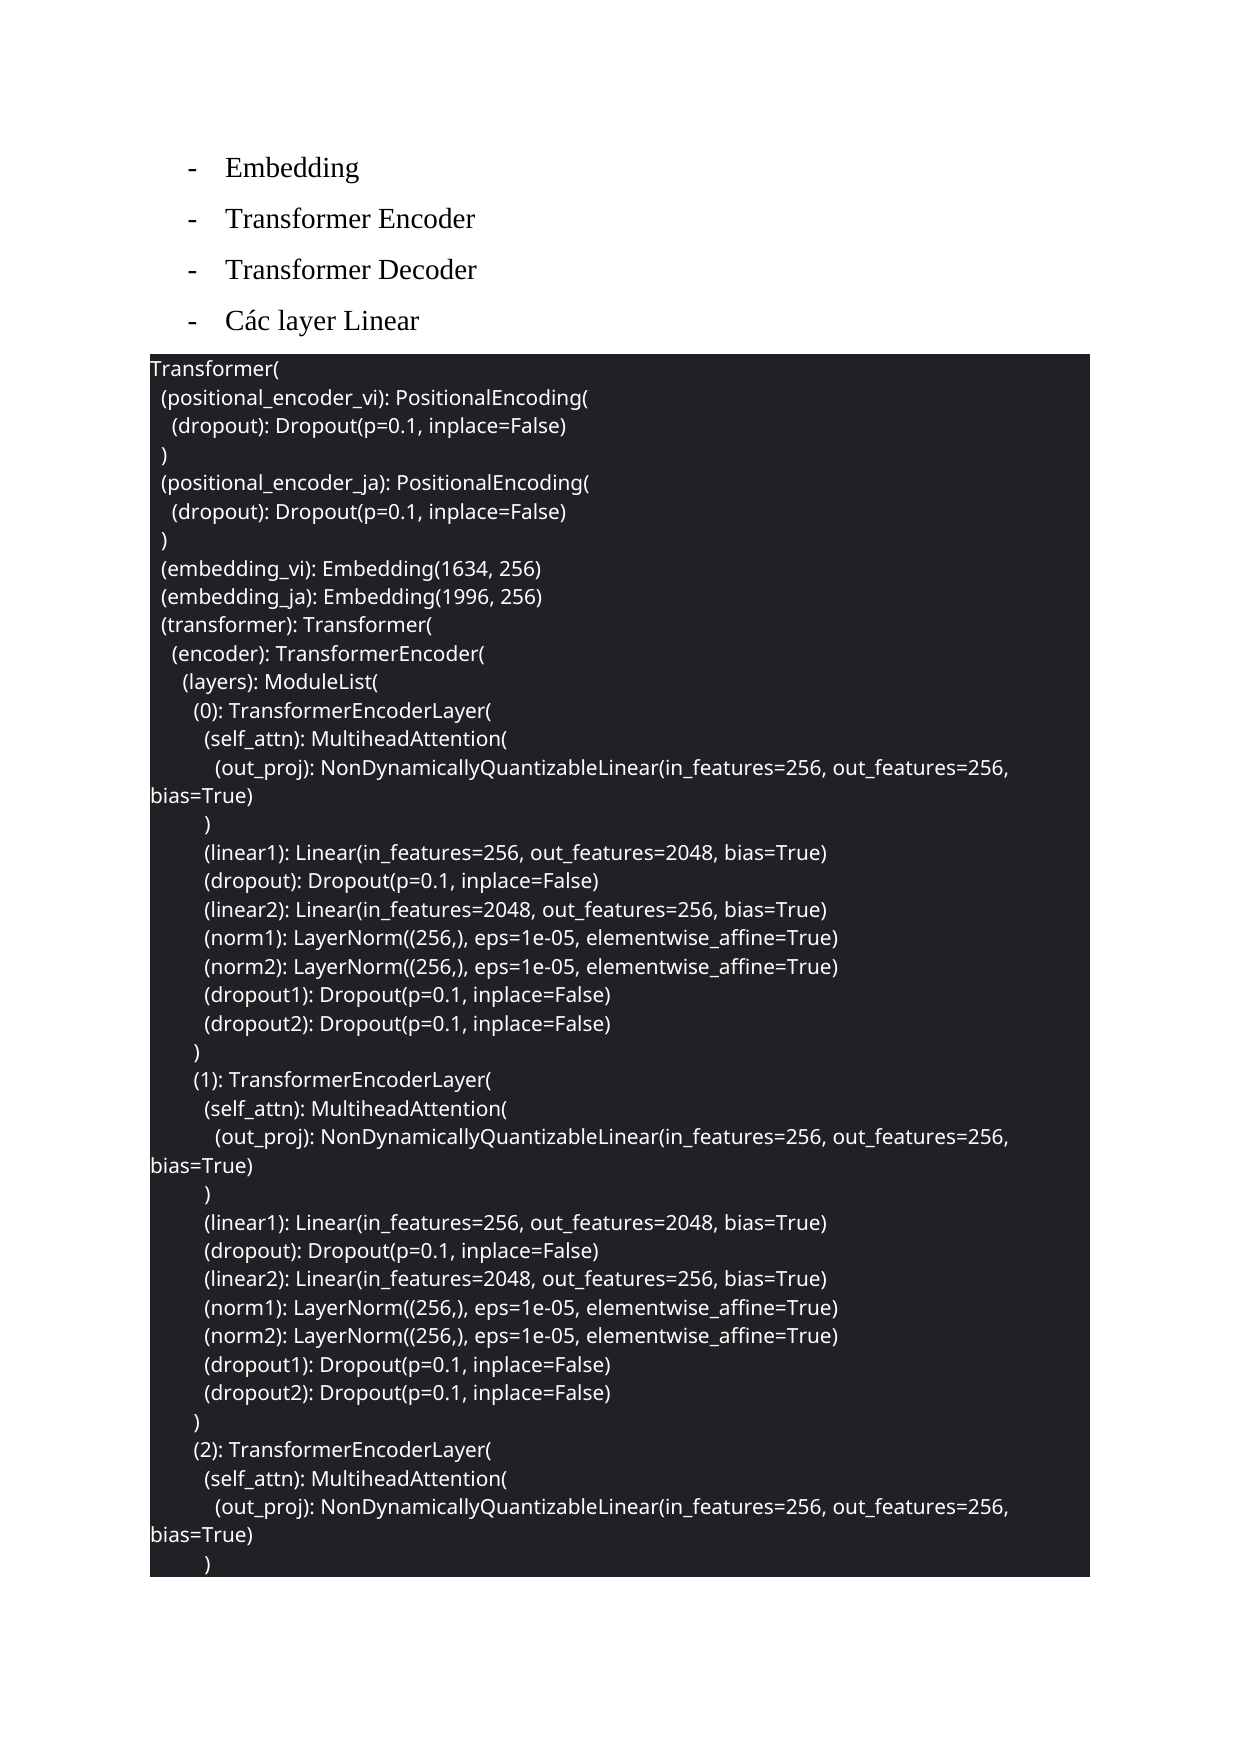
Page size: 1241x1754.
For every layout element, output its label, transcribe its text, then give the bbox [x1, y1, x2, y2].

text (self_attn): MultiheadAttention( [150, 1094, 1090, 1122]
text (self_attn): MultiheadAttention( [150, 1464, 1090, 1492]
text ) [150, 440, 1090, 468]
text (layers): ModuleList( [150, 667, 1090, 696]
text (norm1): LayerNorm((256,), eps=1e-05, elementwise_affine=True) [150, 1293, 1090, 1321]
text (linear1): Linear(in_features=256, out_features=2048, bias=True) [150, 1208, 1090, 1236]
text ) [150, 1037, 1090, 1066]
text (norm2): LayerNorm((256,), eps=1e-05, elementwise_affine=True) [150, 1321, 1090, 1350]
text ) [150, 809, 1090, 838]
text (2): TransformerEncoderLayer( [150, 1435, 1090, 1464]
text (dropout): Dropout(p=0.1, inplace=False) [150, 411, 1090, 440]
text (self_attn): MultiheadAttention( [150, 724, 1090, 753]
text (norm1): LayerNorm((256,), eps=1e-05, elementwise_affine=True) [150, 923, 1090, 952]
text (linear1): Linear(in_features=256, out_features=2048, bias=True) [150, 838, 1090, 866]
text (dropout1): Dropout(p=0.1, inplace=False) [150, 980, 1090, 1009]
text ) [150, 525, 1090, 554]
text (linear2): Linear(in_features=2048, out_features=256, bias=True) [150, 895, 1090, 923]
text (dropout2): Dropout(p=0.1, inplace=False) [150, 1378, 1090, 1407]
text (dropout1): Dropout(p=0.1, inplace=False) [150, 1350, 1090, 1378]
text (dropout): Dropout(p=0.1, inplace=False) [150, 866, 1090, 895]
text (dropout): Dropout(p=0.1, inplace=False) [150, 497, 1090, 525]
text (transformer): Transformer( [150, 611, 1090, 639]
text (out_proj): NonDynamicallyQuantizableLinear(in_features=256, out_features=256, bias=True) [150, 1492, 1090, 1549]
text Transformer( [150, 354, 1090, 383]
text ) [150, 1407, 1090, 1435]
list Embedding [187, 150, 1090, 183]
text ) [150, 1549, 1090, 1577]
text ) [150, 1179, 1090, 1208]
text (positional_encoder_vi): PositionalEncoding( [150, 383, 1090, 411]
list Transformer Decoder [187, 252, 1090, 286]
text (encoder): TransformerEncoder( [150, 639, 1090, 667]
text (1): TransformerEncoderLayer( [150, 1066, 1090, 1094]
text (embedding_vi): Embedding(1634, 256) [150, 554, 1090, 582]
text (out_proj): NonDynamicallyQuantizableLinear(in_features=256, out_features=256, bias=True) [150, 753, 1090, 809]
text (positional_encoder_ja): PositionalEncoding( [150, 468, 1090, 497]
list Transformer Encoder [187, 201, 1090, 235]
text (dropout): Dropout(p=0.1, inplace=False) [150, 1236, 1090, 1264]
text (out_proj): NonDynamicallyQuantizableLinear(in_features=256, out_features=256, bias=True) [150, 1122, 1090, 1179]
text (dropout2): Dropout(p=0.1, inplace=False) [150, 1009, 1090, 1037]
text (embedding_ja): Embedding(1996, 256) [150, 582, 1090, 611]
text (0): TransformerEncoderLayer( [150, 696, 1090, 724]
text (linear2): Linear(in_features=2048, out_features=256, bias=True) [150, 1264, 1090, 1293]
list Các layer Linear [187, 303, 1090, 337]
text (norm2): LayerNorm((256,), eps=1e-05, elementwise_affine=True) [150, 952, 1090, 980]
